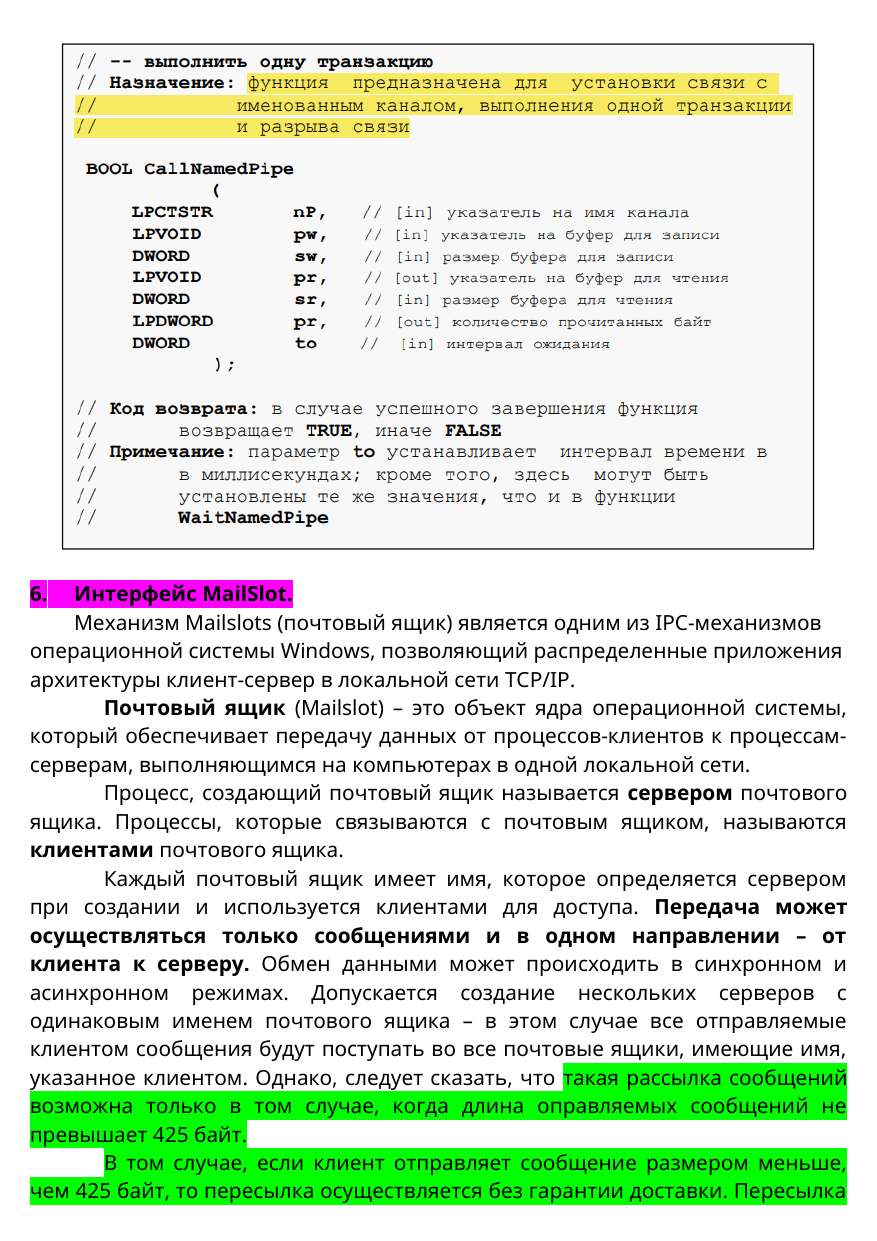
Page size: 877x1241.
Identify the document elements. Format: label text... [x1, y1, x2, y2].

text Почтовый ящик (Mailslot) – это объект ядра операционной системы, который обеспечивает передачу данных от процессов-клиентов к процессам-серверам, выполняющимся на компьютерах в одной локальной сети. [29, 693, 847, 778]
subtitle Интерфейс MailSlot. [29, 579, 847, 608]
text Каждый почтовый ящик имеет имя, которое определяется сервером при создании и используется клиентами для доступа. Передача может осуществляться только сообщениями и в одном направлении – от клиента к серверу. Обмен данными может происходить в синхронном и асинхронном режимах. Допускается создание нескольких серверов с одинаковым именем почтового ящика – в этом случае все отправляемые клиентом сообщения будут поступать во все почтовые ящики, имеющие имя, указанное клиентом. Однако, следует сказать, что такая рассылка сообщений возможна только в том случае, когда длина оправляемых сообщений не превышает 425 байт. [29, 864, 847, 1148]
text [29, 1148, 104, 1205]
picture [57, 29, 820, 551]
text Механизм Mailslots (почтовый ящик) является одним из IPC-механизмов операционной системы Windows, позволяющий распределенные приложения архитектуры клиент-сервер в локальной сети TCP/IP. [29, 608, 847, 693]
text Процесс, создающий почтовый ящик называется сервером почтового ящика. Процессы, которые связываются с почтовым ящиком, называются клиентами почтового ящика. [29, 778, 847, 864]
